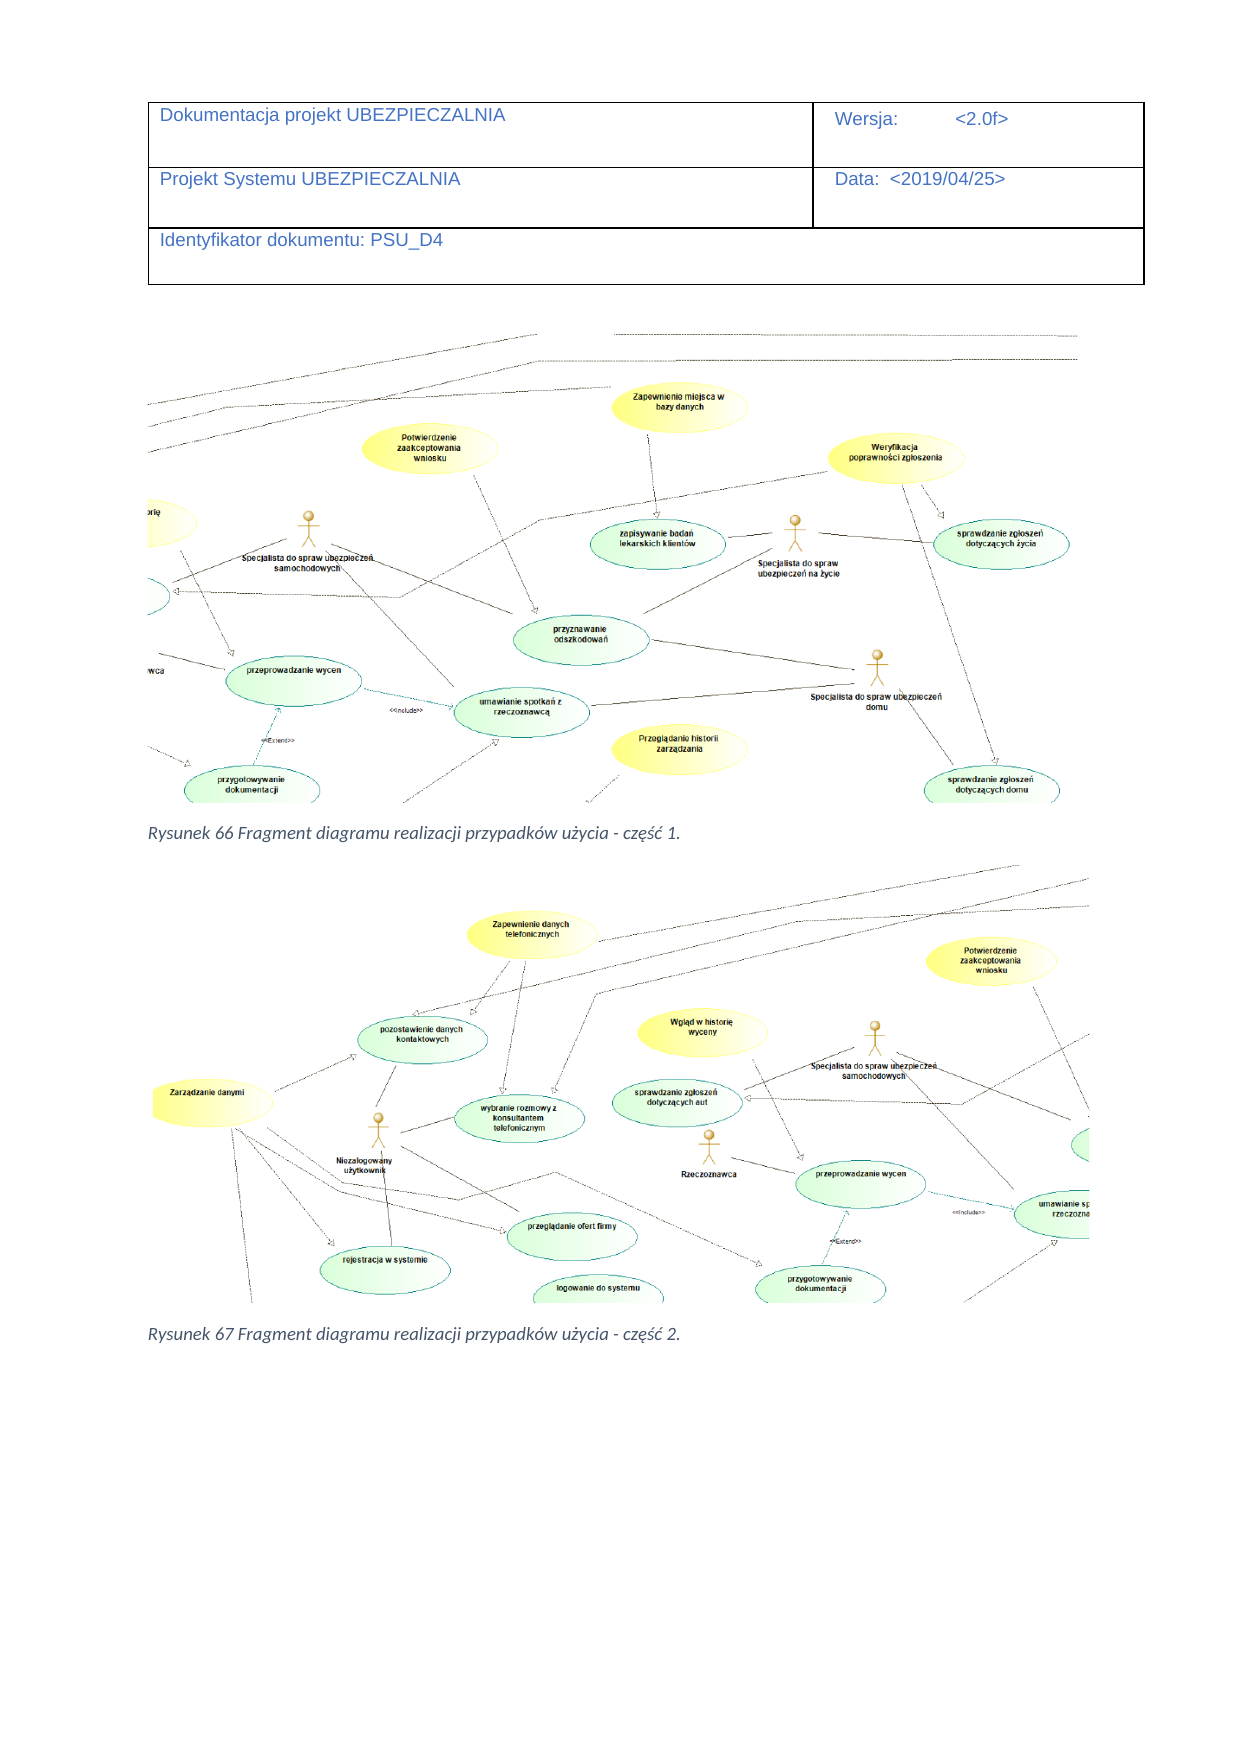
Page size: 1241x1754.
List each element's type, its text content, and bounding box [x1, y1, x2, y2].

text Rysunek 67 Fragment diagramu realizacji przypadków użycia - część 2. [148, 1322, 1093, 1345]
picture [147, 334, 1078, 803]
text Rysunek 66 Fragment diagramu realizacji przypadków użycia - część 1. [148, 821, 1093, 844]
picture [152, 865, 1090, 1303]
